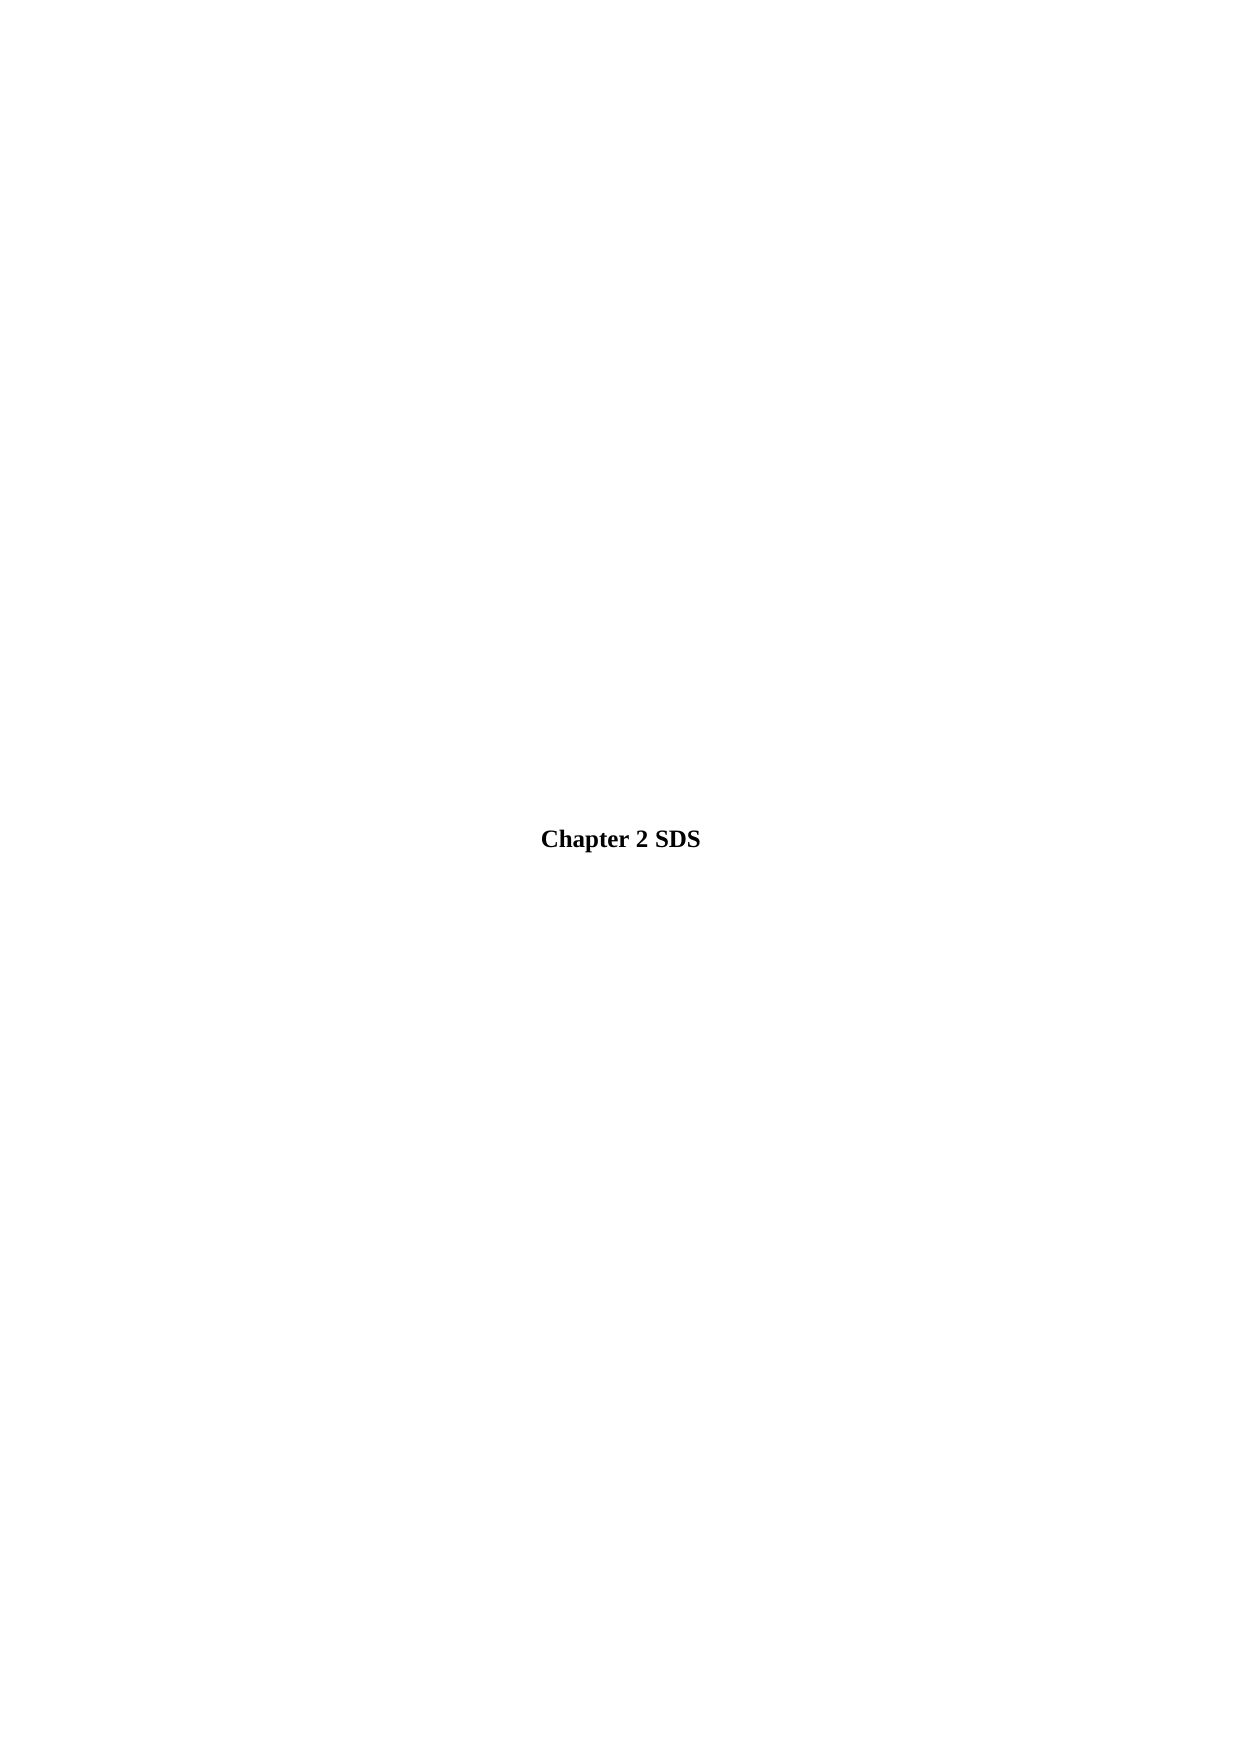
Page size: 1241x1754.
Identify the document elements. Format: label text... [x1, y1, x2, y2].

text Chapter 2 SDS [432, 824, 809, 853]
